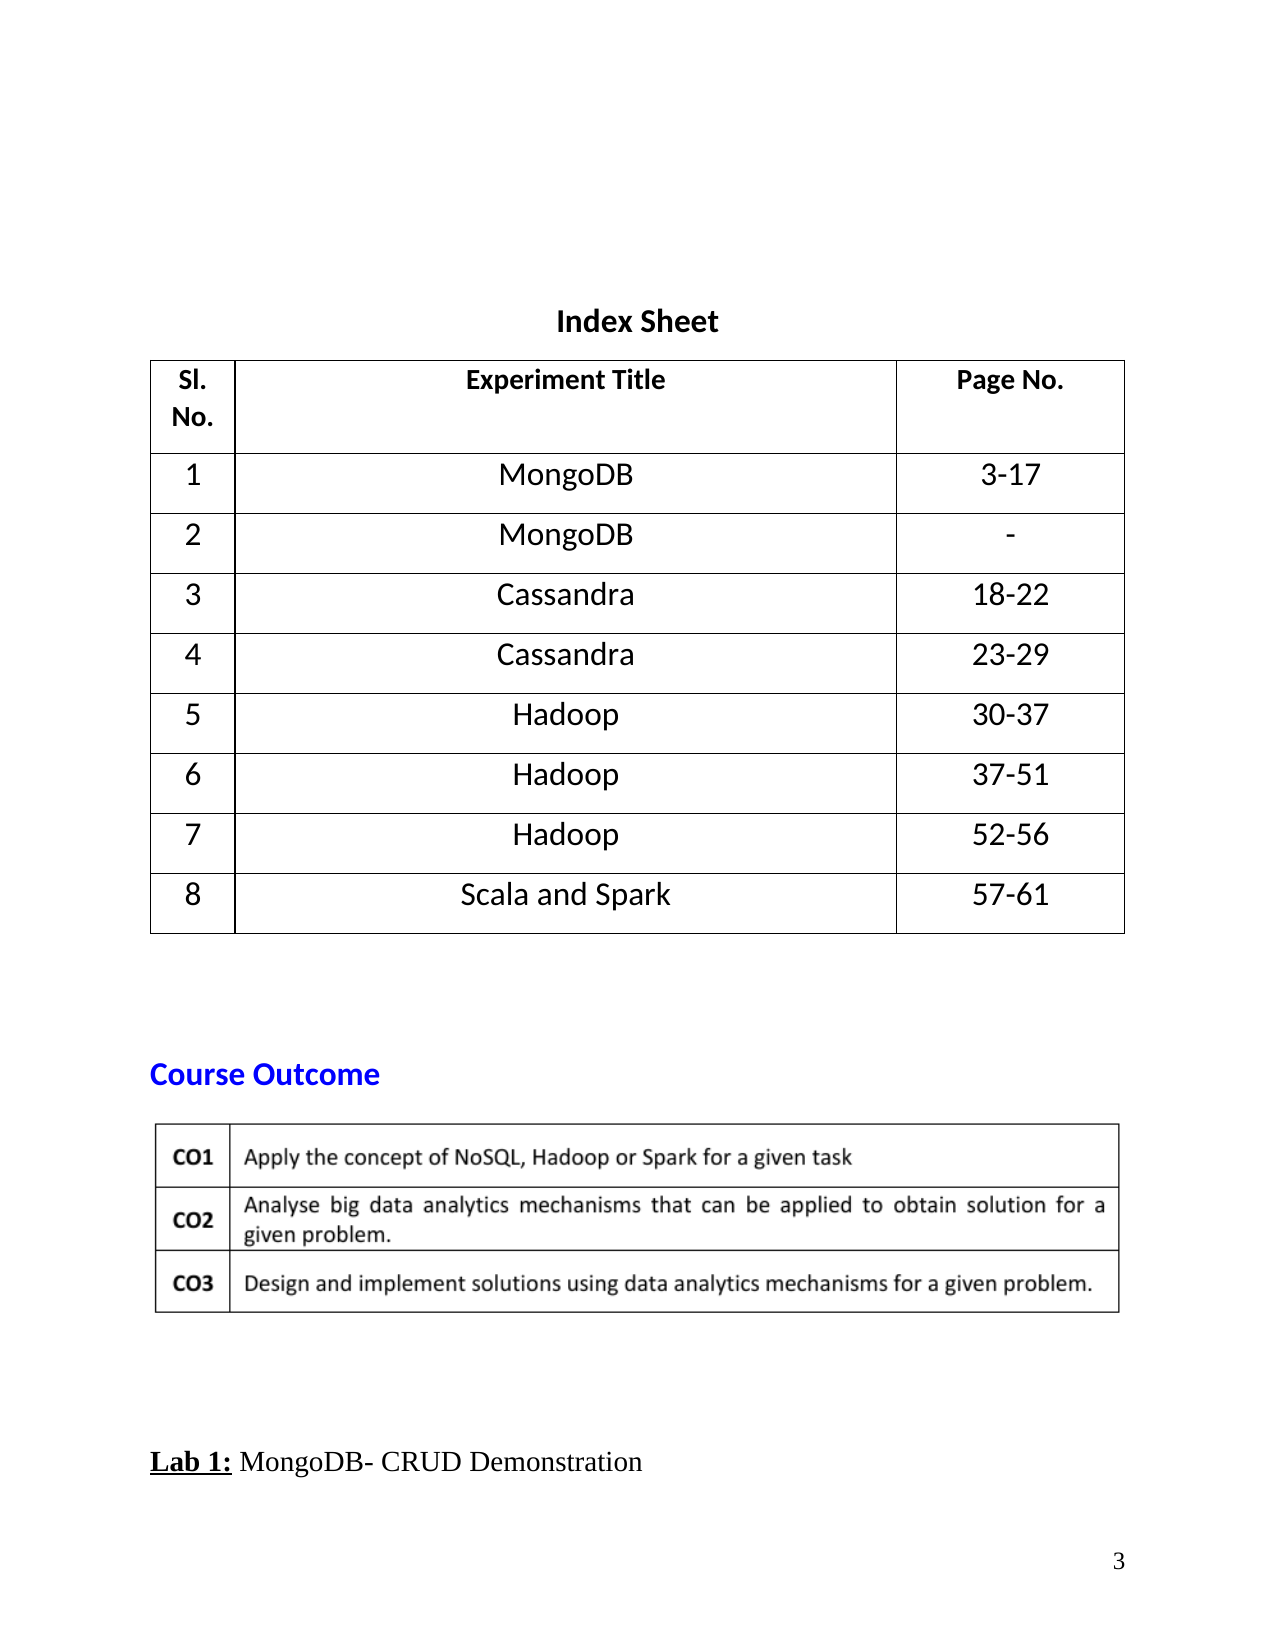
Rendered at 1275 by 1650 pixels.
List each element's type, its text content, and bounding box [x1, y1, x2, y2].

table_cell 3 [151, 574, 234, 632]
table_cell Hadoop [236, 754, 896, 812]
text Index Sheet [150, 300, 1125, 341]
table_cell 5 [151, 694, 234, 752]
table_cell 8 [151, 874, 234, 932]
table_cell 6 [151, 754, 234, 812]
table_cell 57-61 [897, 874, 1124, 932]
table_cell 52-56 [897, 814, 1124, 872]
table_cell Cassandra [236, 634, 896, 692]
table_cell MongoDB [236, 454, 896, 512]
text Lab 1: MongoDB- CRUD Demonstration [150, 1444, 1125, 1477]
table_cell 23-29 [897, 634, 1124, 692]
table_cell 7 [151, 814, 234, 872]
table_cell MongoDB [236, 514, 896, 572]
table_header Page No. [897, 361, 1124, 452]
table_cell Scala and Spark [236, 874, 896, 932]
text Course Outcome [150, 1053, 1125, 1094]
table_cell Hadoop [236, 814, 896, 872]
table_cell Hadoop [236, 694, 896, 752]
table_header Sl. No. [151, 361, 234, 452]
table_cell Cassandra [236, 574, 896, 632]
table_cell 3-17 [897, 454, 1124, 512]
table_cell 1 [151, 454, 234, 512]
table_header Experiment Title [236, 361, 896, 452]
table_cell - [897, 514, 1124, 572]
picture [150, 1112, 1125, 1322]
table_cell 37-51 [897, 754, 1124, 812]
table_cell 30-37 [897, 694, 1124, 752]
table_cell 4 [151, 634, 234, 692]
table_cell 2 [151, 514, 234, 572]
table_cell 18-22 [897, 574, 1124, 632]
